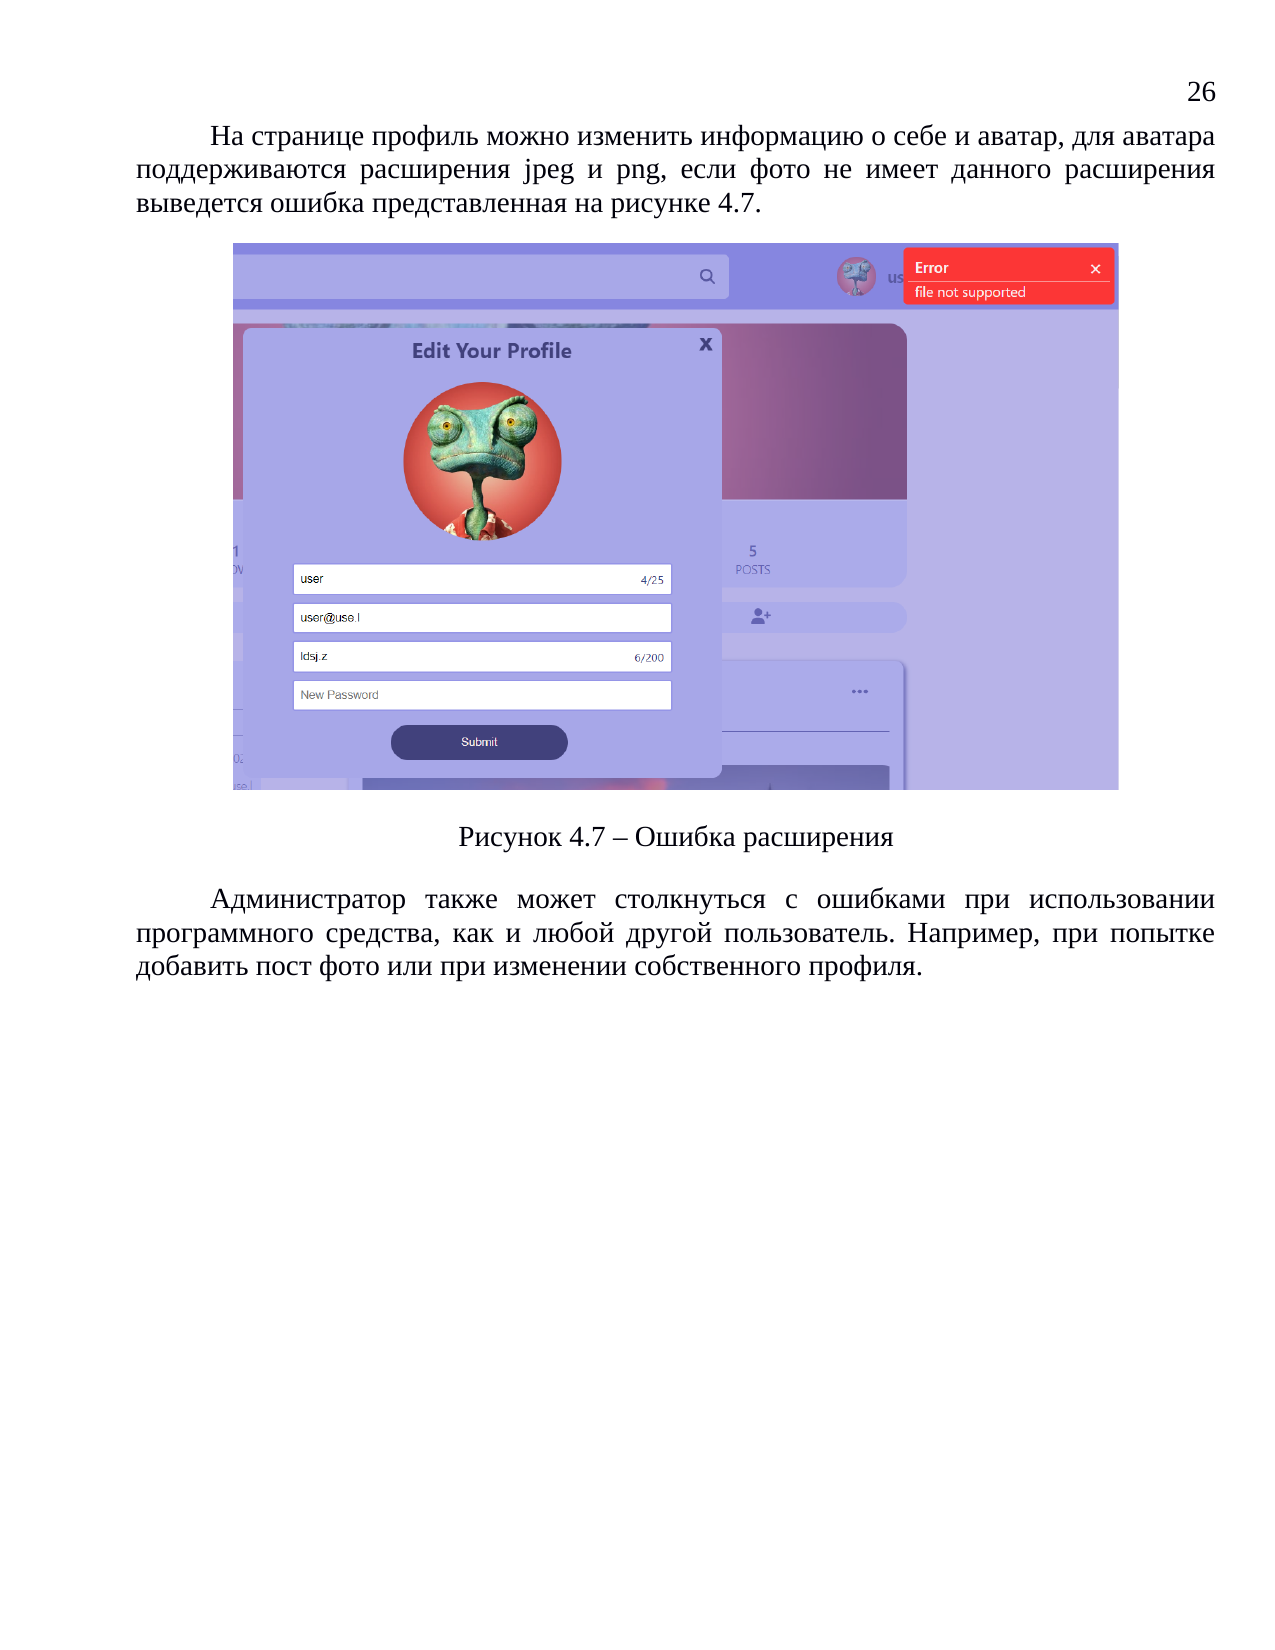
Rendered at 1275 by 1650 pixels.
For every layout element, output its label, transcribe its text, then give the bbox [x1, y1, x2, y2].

text Администратор также может столкнуться с ошибками при использовании программного средства, как и любой другой пользователь. Например, при попытке добавить пост фото или при изменении собственного профиля. [136, 881, 1216, 982]
text На странице профиль можно изменить информацию о себе и аватар, для аватара поддерживаются расширения jpeg и png, если фото не имеет данного расширения выведется ошибка представленная на рисунке 4.7. [136, 118, 1216, 219]
picture [233, 243, 1119, 790]
text Рисунок 4.7 – Ошибка расширения [136, 819, 1216, 852]
